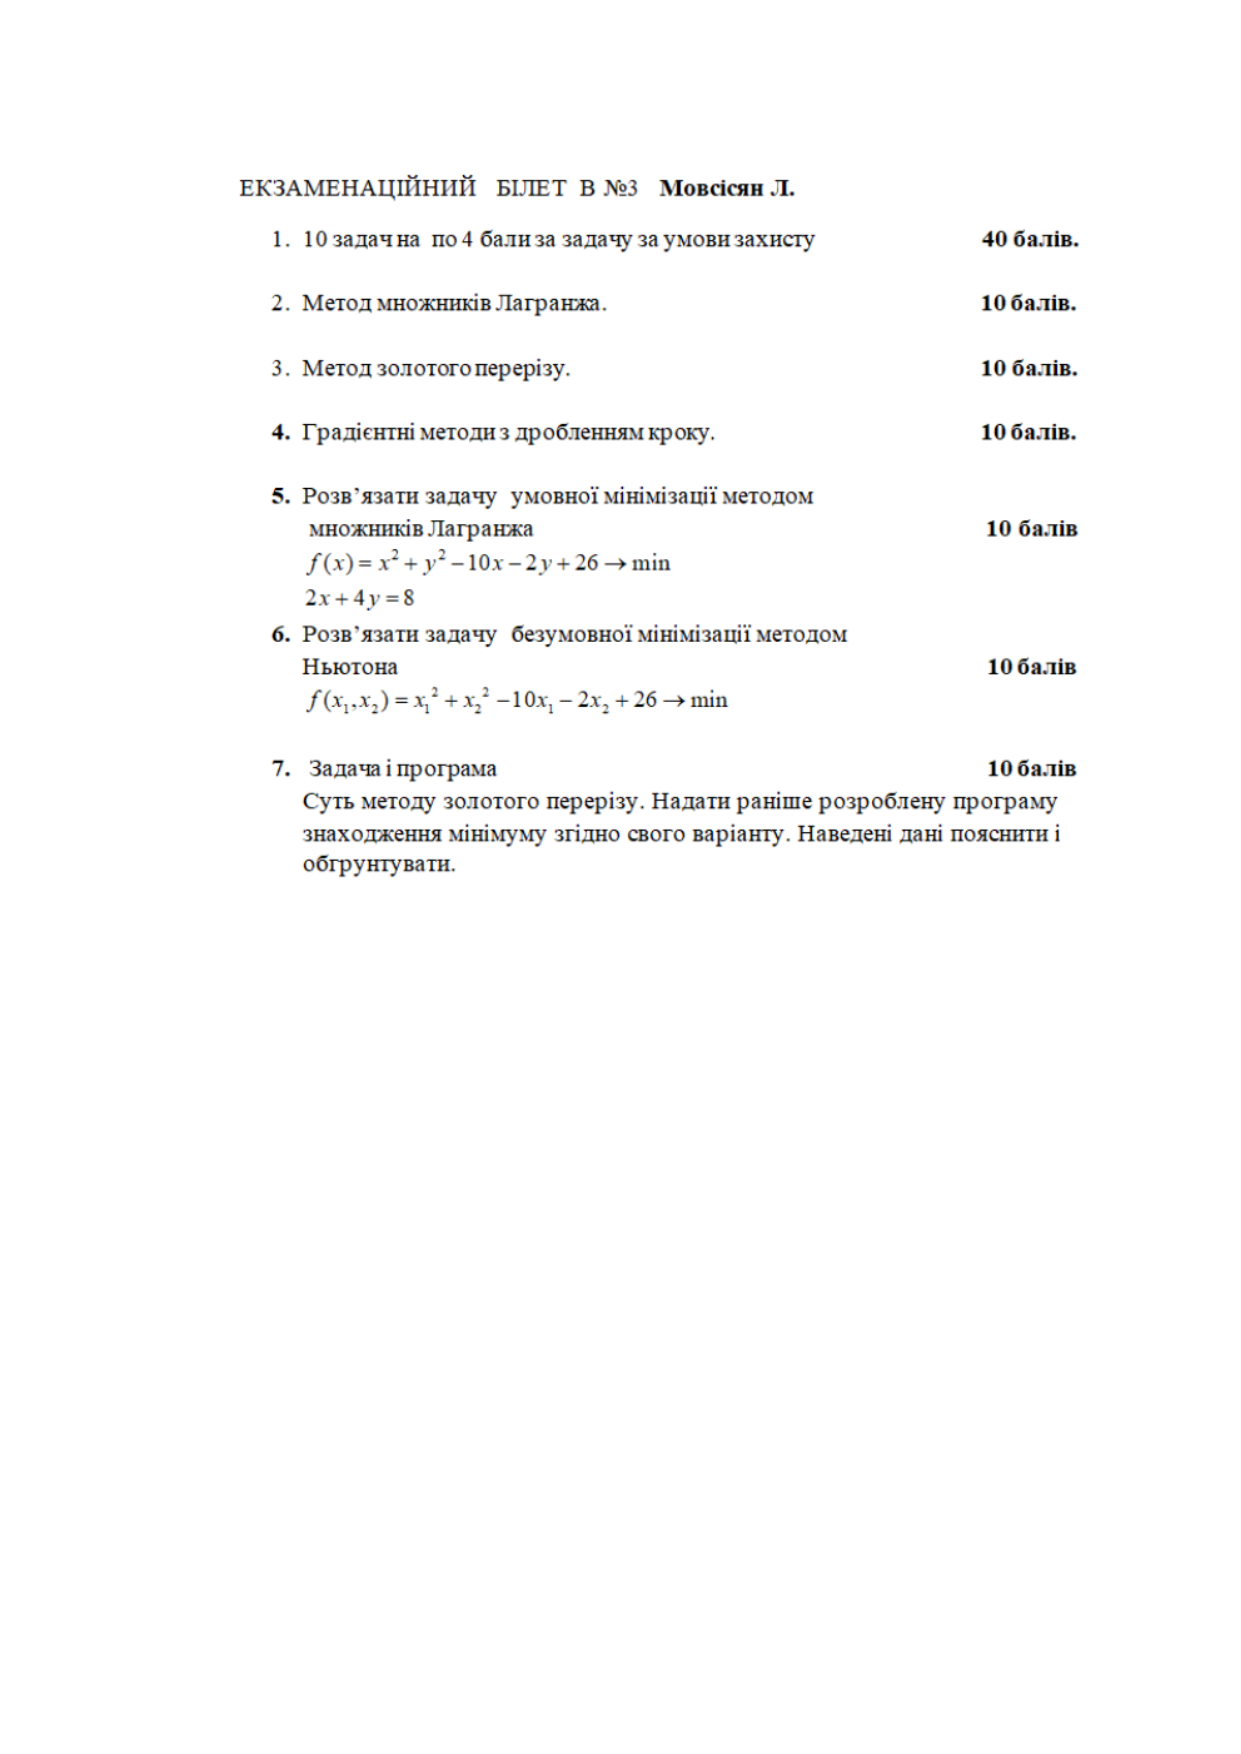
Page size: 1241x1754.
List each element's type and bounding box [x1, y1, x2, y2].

picture [229, 171, 1100, 886]
